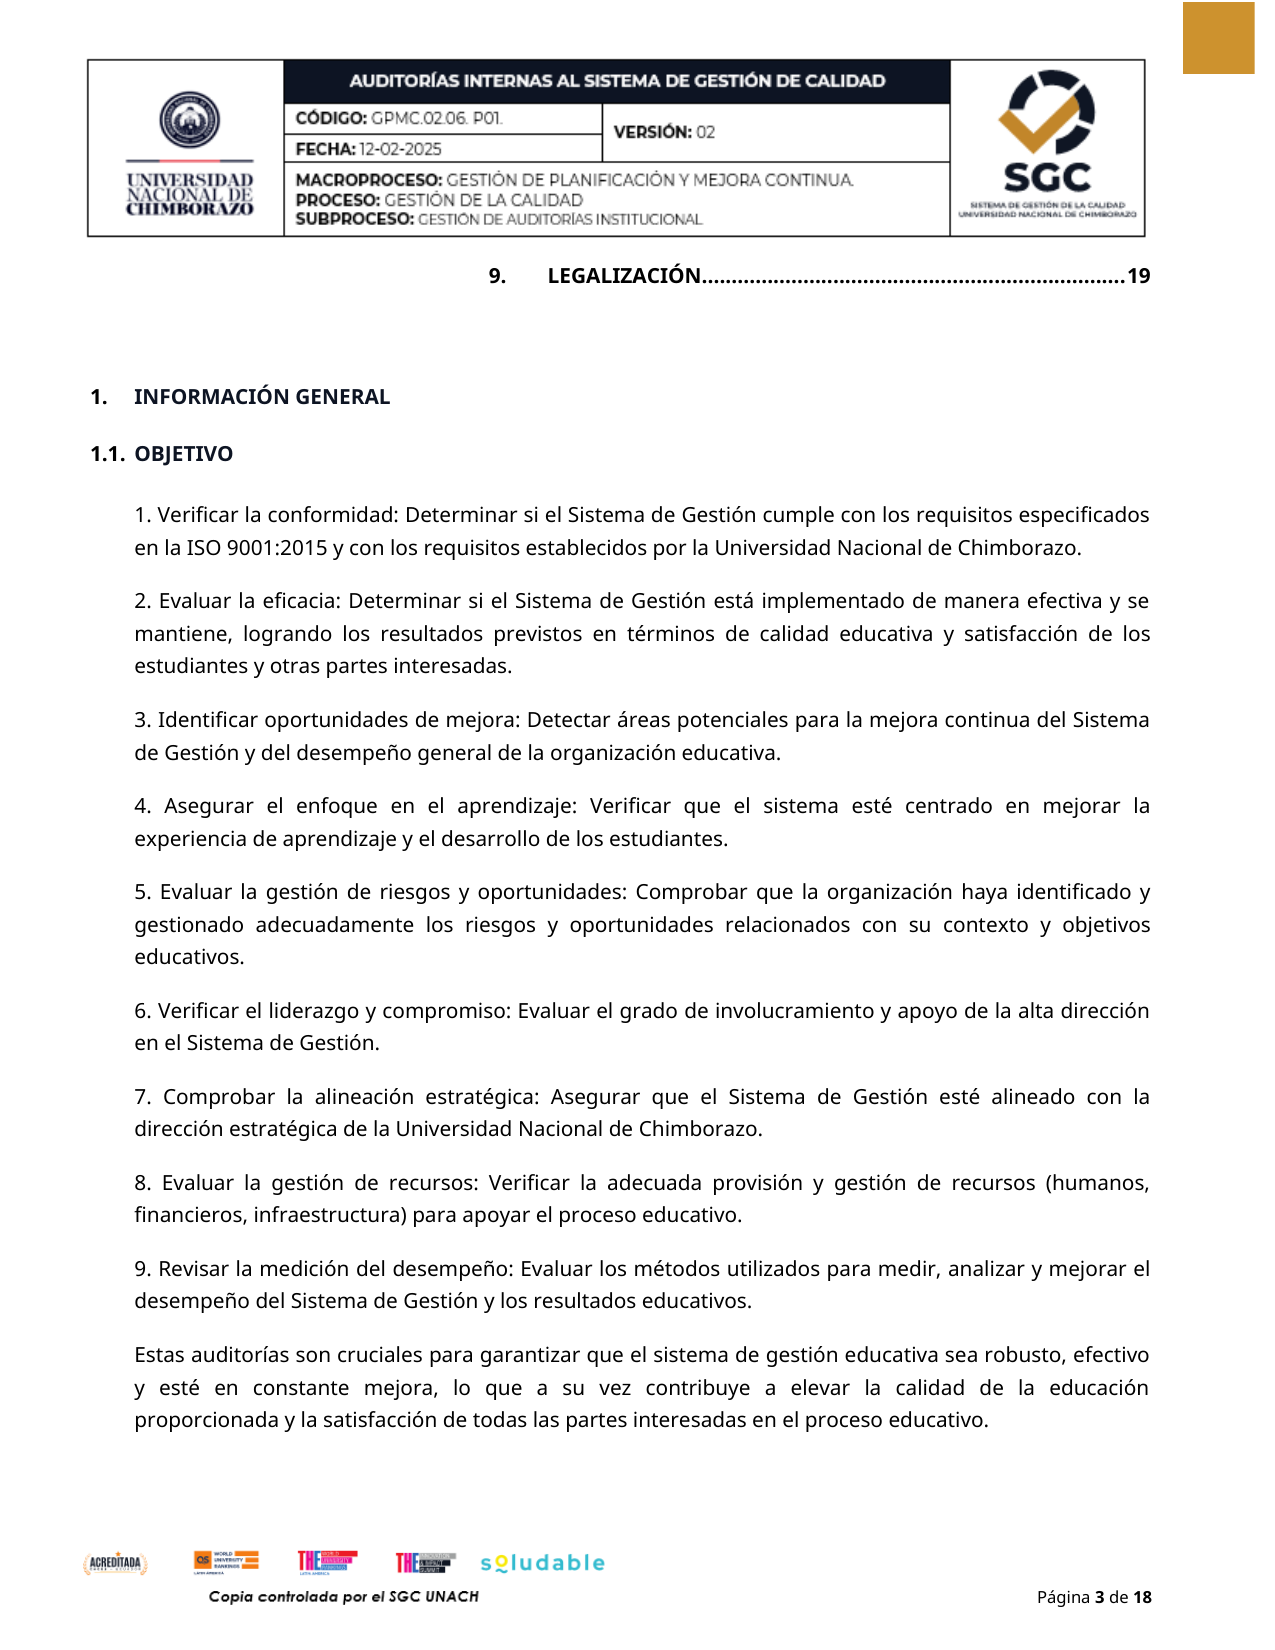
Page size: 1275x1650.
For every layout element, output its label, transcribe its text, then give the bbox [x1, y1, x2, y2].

text 4. Asegurar el enfoque en el aprendizaje: Verificar que el sistema esté centrado en mejorar la experiencia de aprendizaje y el desarrollo de los estudiantes. [134, 791, 1152, 852]
text Estas auditorías son cruciales para garantizar que el sistema de gestión educativa sea robusto, efectivo y esté en constante mejora, lo que a su vez contribuye a elevar la calidad de la educación proporcionada y la satisfacción de todas las partes interesadas en el proceso educativo. [134, 1340, 1152, 1434]
text 5. Evaluar la gestión de riesgos y oportunidades: Comprobar que la organización haya identificado y gestionado adecuadamente los riesgos y oportunidades relacionados con su contexto y objetivos educativos. [134, 877, 1152, 971]
text 9. Revisar la medición del desempeño: Evaluar los métodos utilizados para medir, analizar y mejorar el desempeño del Sistema de Gestión y los resultados educativos. [134, 1254, 1152, 1315]
picture [79, 1536, 605, 1606]
text 3. Identificar oportunidades de mejora: Detectar áreas potenciales para la mejora continua del Sistema de Gestión y del desempeño general de la organización educativa. [134, 705, 1152, 766]
subtitle INFORMACIÓN GENERAL [90, 382, 1152, 410]
text 2. Evaluar la eficacia: Determinar si el Sistema de Gestión está implementado de manera efectiva y se mantiene, logrando los resultados previstos en términos de calidad educativa y satisfacción de los estudiantes y otras partes interesadas. [134, 586, 1152, 680]
text 6. Verificar el liderazgo y compromiso: Evaluar el grado de involucramiento y apoyo de la alta dirección en el Sistema de Gestión. [134, 996, 1152, 1057]
text 8. Evaluar la gestión de recursos: Verificar la adecuada provisión y gestión de recursos (humanos, financieros, infraestructura) para apoyar el proceso educativo. [134, 1168, 1152, 1229]
text 7. Comprobar la alineación estratégica: Asegurar que el Sistema de Gestión esté alineado con la dirección estratégica de la Universidad Nacional de Chimborazo. [134, 1082, 1152, 1143]
text 1. Verificar la conformidad: Determinar si el Sistema de Gestión cumple con los requisitos especificados en la ISO 9001:2015 y con los requisitos establecidos por la Universidad Nacional de Chimborazo. [134, 500, 1152, 561]
subtitle OBJETIVO [90, 439, 1152, 468]
picture [75, 47, 1152, 242]
